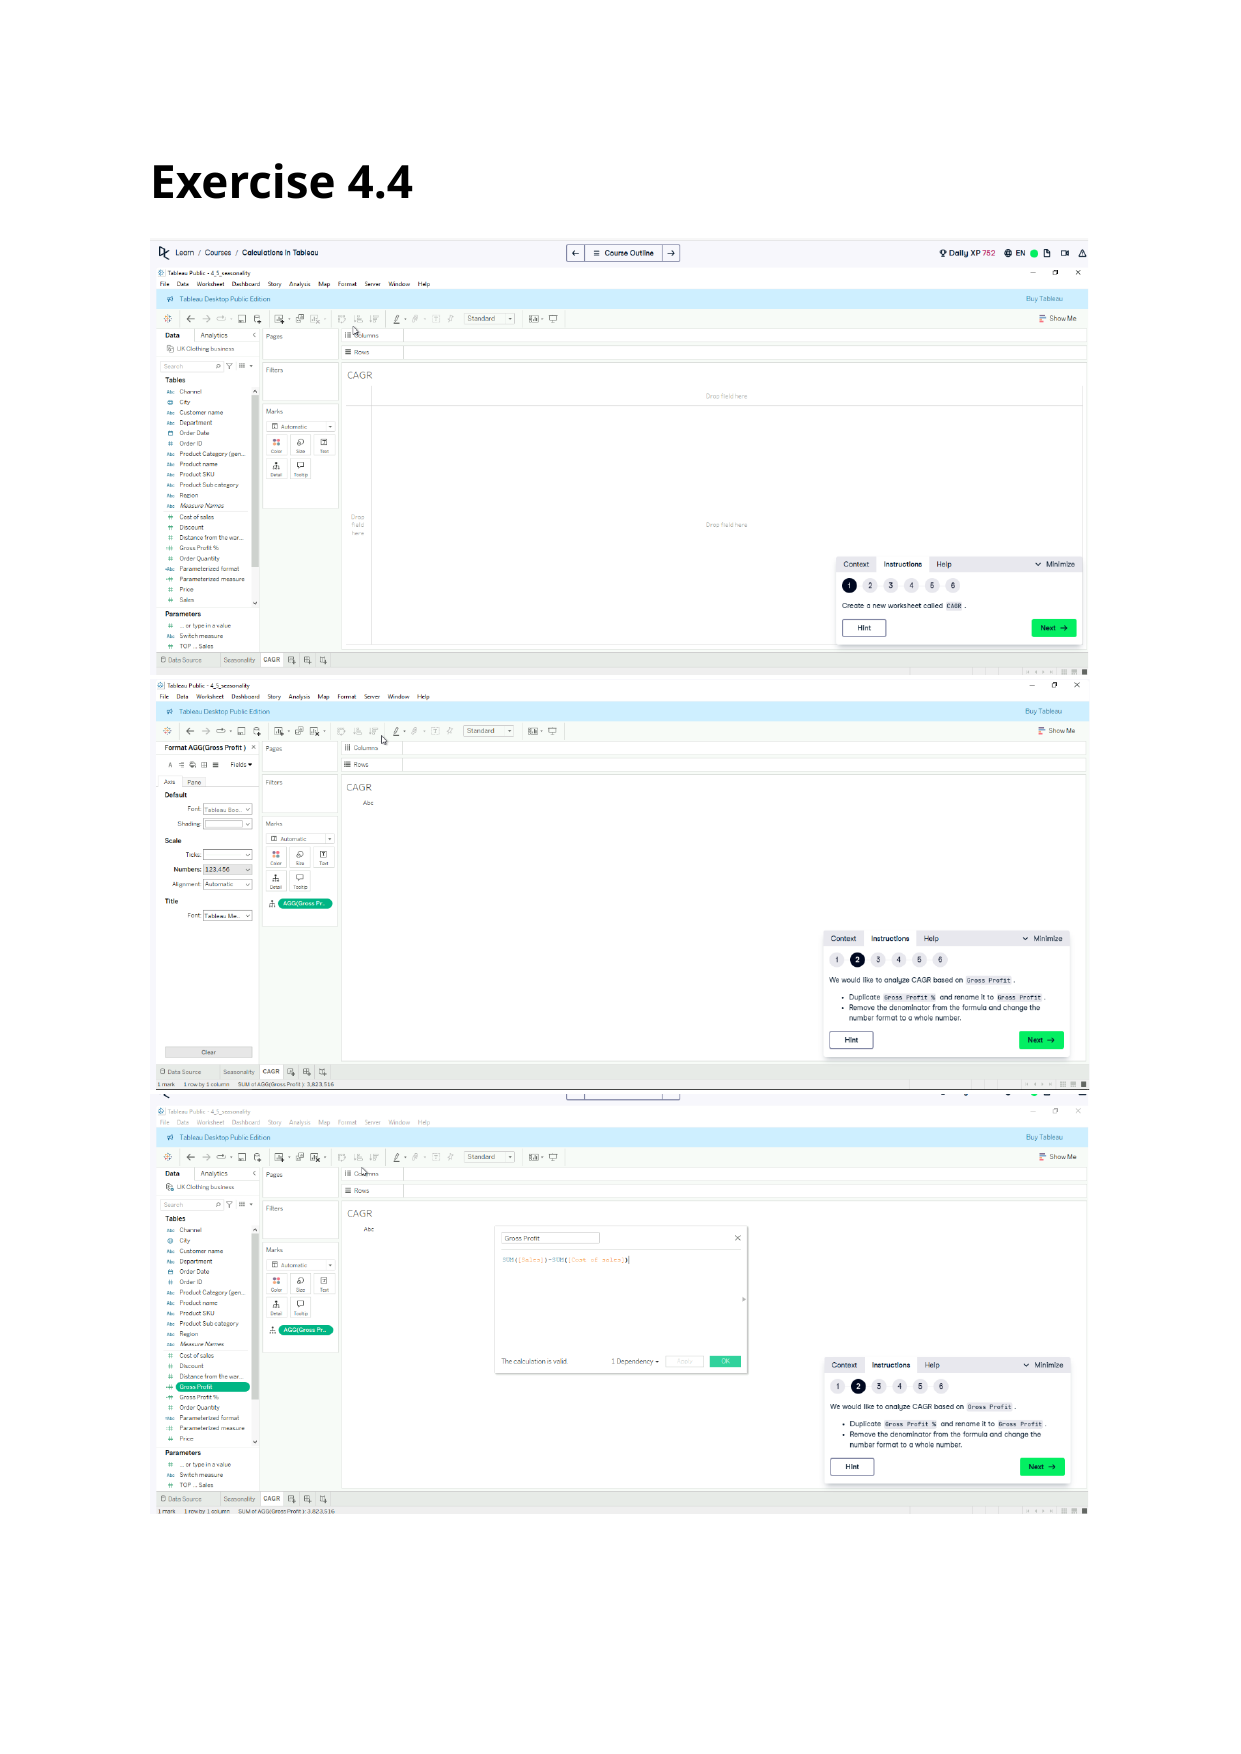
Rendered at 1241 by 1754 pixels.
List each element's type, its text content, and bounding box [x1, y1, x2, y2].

text Exercise 4.4 [150, 150, 1090, 212]
picture [150, 679, 1090, 1090]
picture [150, 1094, 1089, 1514]
picture [150, 238, 1089, 675]
